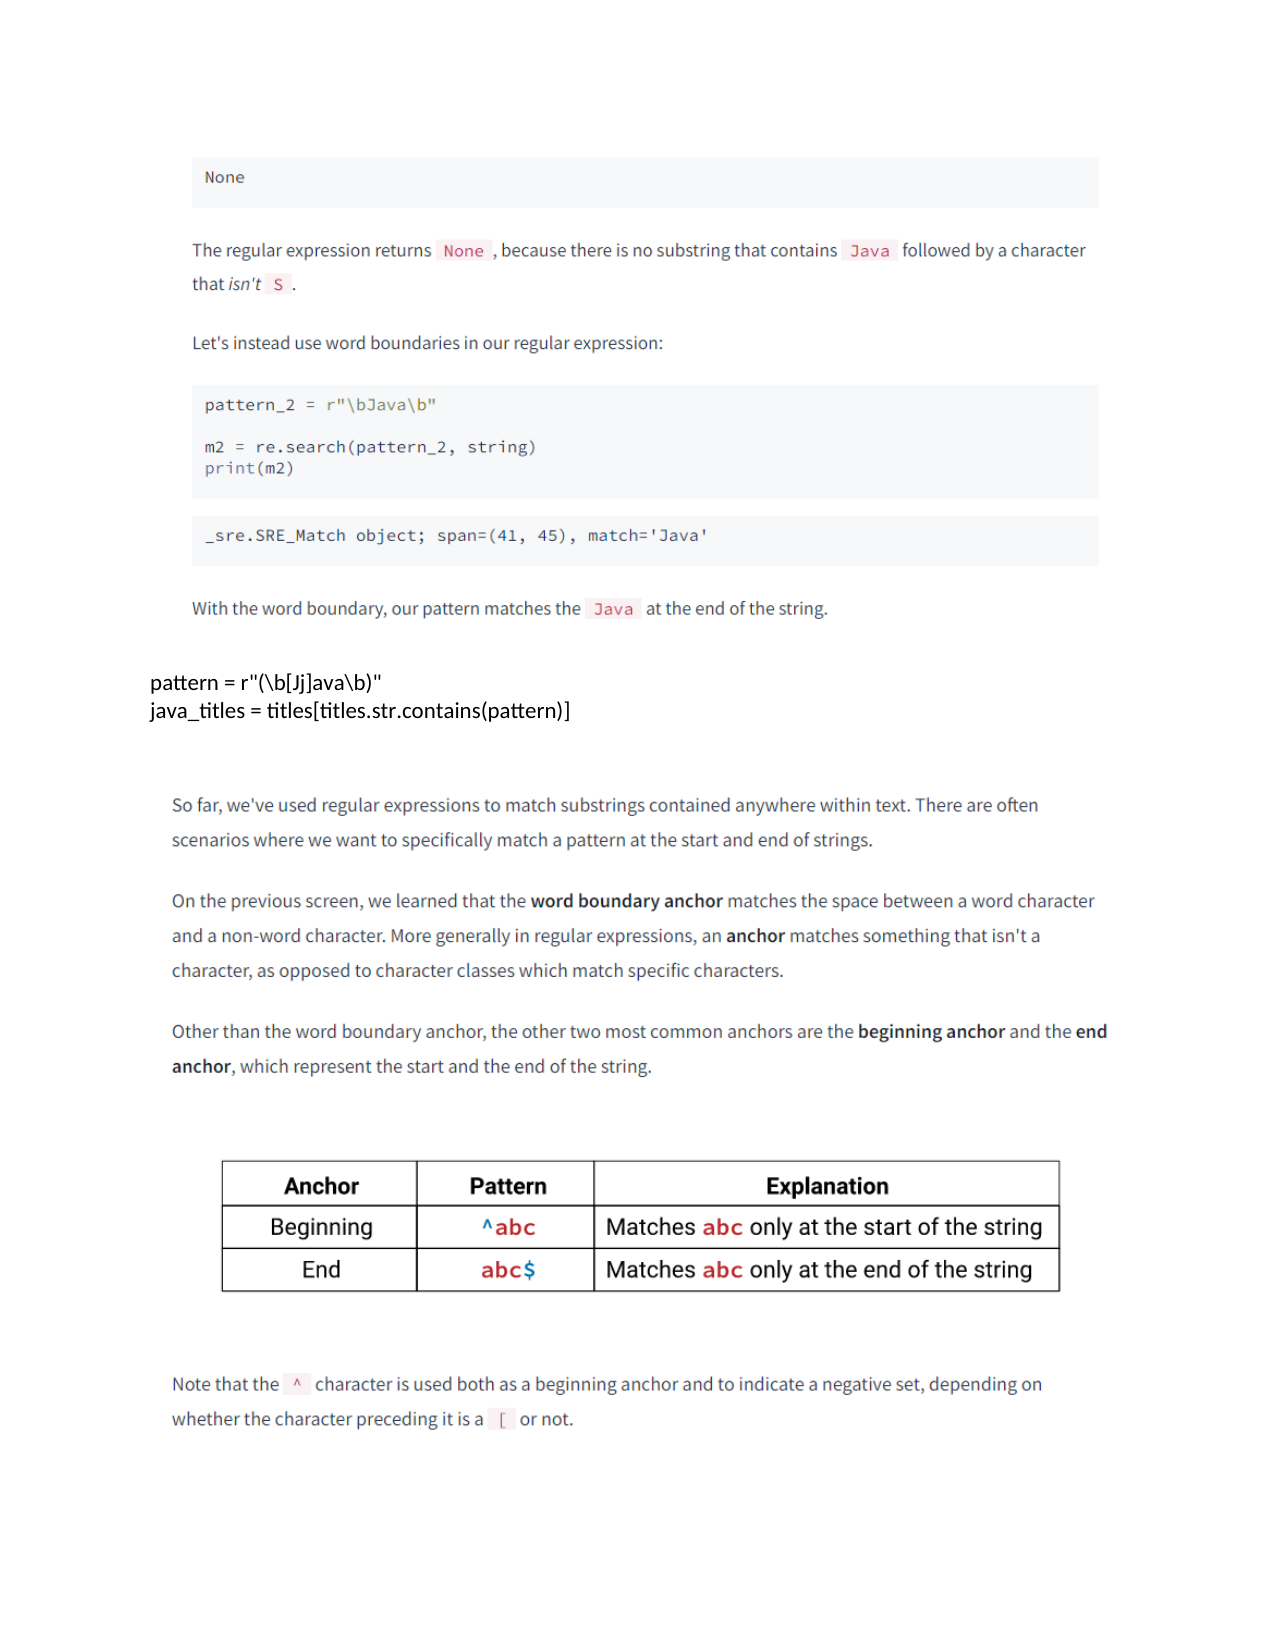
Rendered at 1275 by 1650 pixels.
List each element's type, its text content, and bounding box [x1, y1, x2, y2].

picture [150, 150, 1125, 641]
picture [150, 780, 1125, 1445]
text java_titles = titles[titles.str.contains(pattern)] [150, 696, 1125, 724]
text pattern = r"(\b[Jj]ava\b)" [150, 668, 1125, 696]
